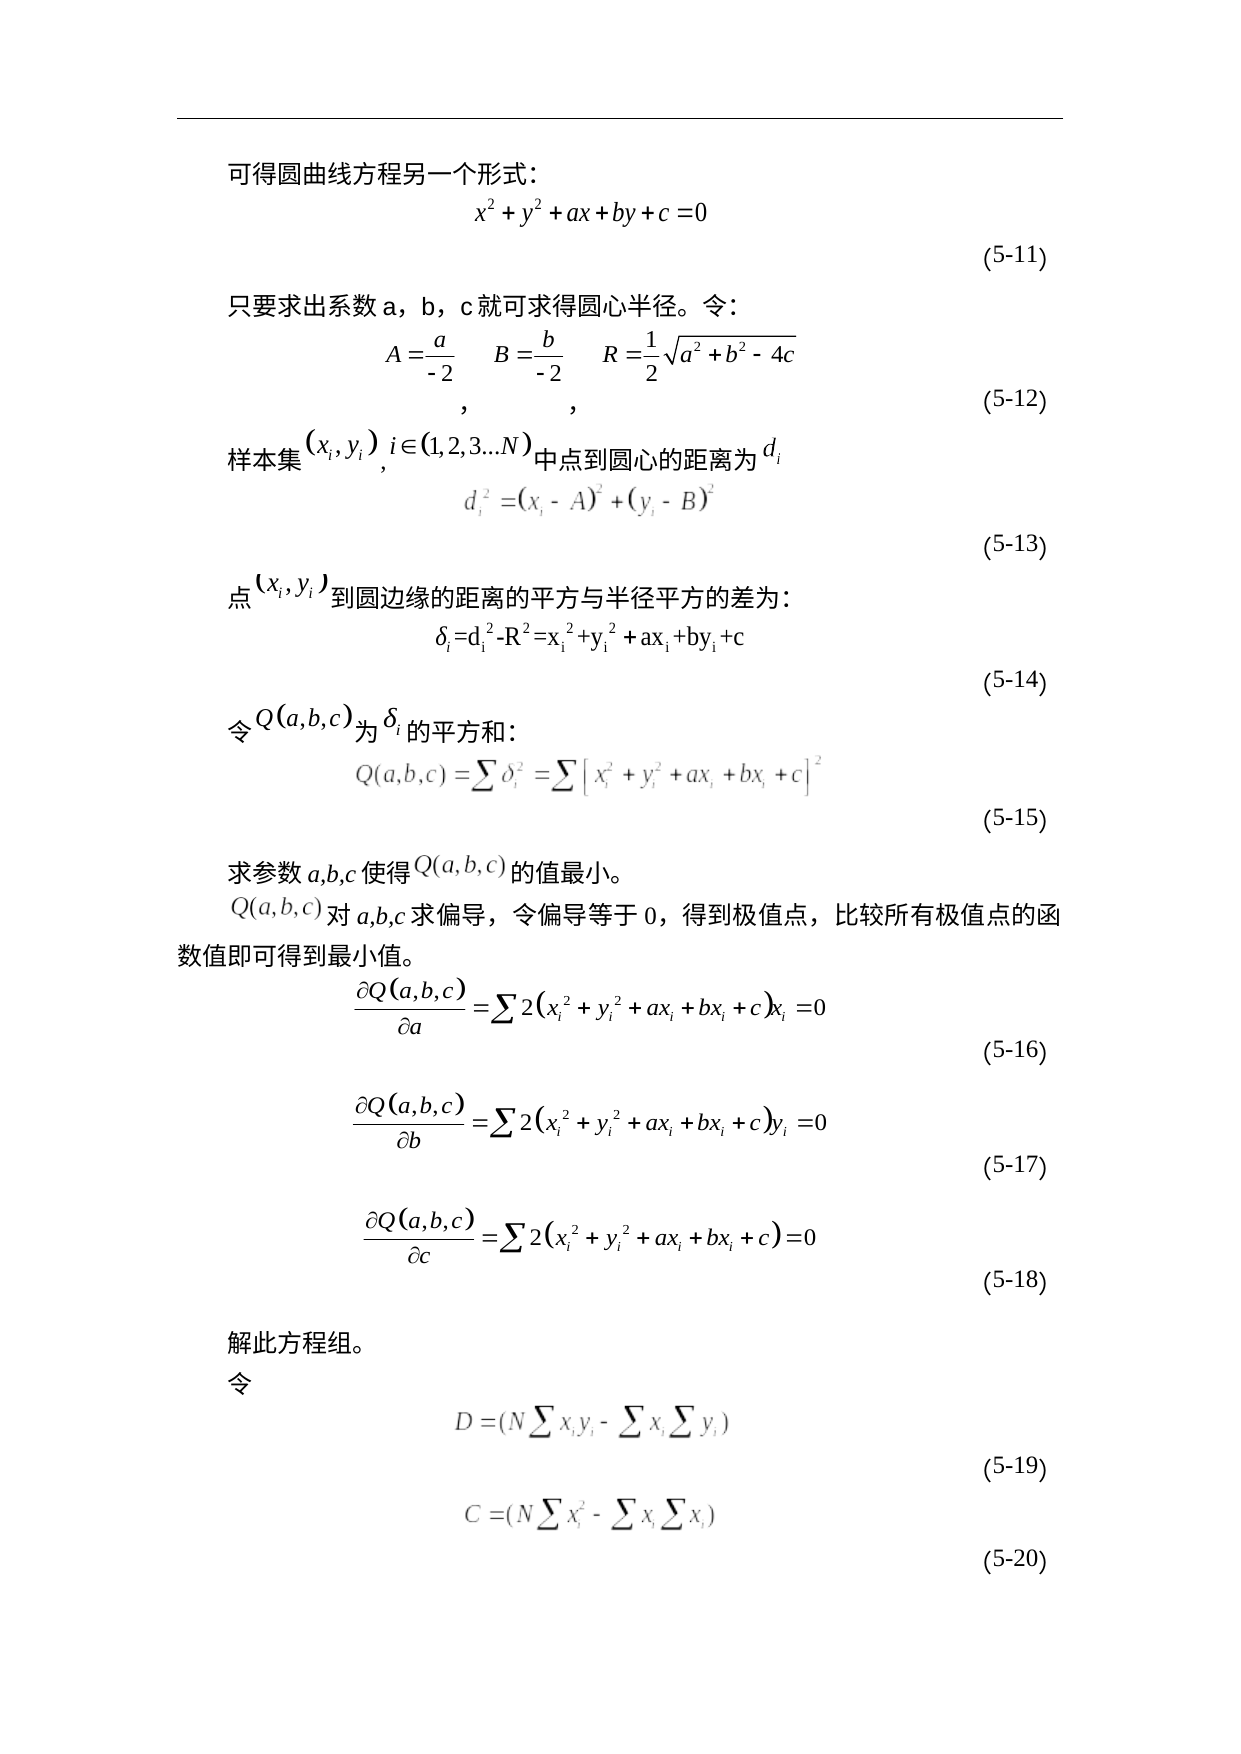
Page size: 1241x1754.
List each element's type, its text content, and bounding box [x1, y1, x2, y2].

text 样本集,中点到圆心的距离为 [177, 436, 1063, 478]
text （5-15） [177, 750, 1063, 849]
text 可得圆曲线方程另一个形式： [177, 150, 1063, 192]
text （5-13） [177, 478, 1063, 574]
text 解此方程组。 [177, 1319, 1063, 1360]
text 求参数a,b,c使得的值最小。 [177, 849, 1063, 891]
text 令 [177, 1360, 1063, 1402]
text （5-14） [177, 616, 1063, 708]
text （5-19） [177, 1402, 1063, 1494]
text （5-17） [177, 1089, 1063, 1204]
text （5-20） [177, 1494, 1063, 1586]
text 令为的平方和： [177, 708, 1063, 750]
text 对a,b,c求偏导，令偏导等于0，得到极值点，比较所有极值点的函数值即可得到最小值。 [177, 891, 1063, 974]
text （5-18） [177, 1204, 1063, 1319]
text 点到圆边缘的距离的平方与半径平方的差为： [177, 574, 1063, 616]
text （5-16） [177, 974, 1063, 1089]
text 只要求出系数a，b，c就可求得圆心半径。令： [177, 282, 1063, 324]
text （5-11） [177, 192, 1063, 282]
text ， ， （5-12） [177, 324, 1063, 436]
